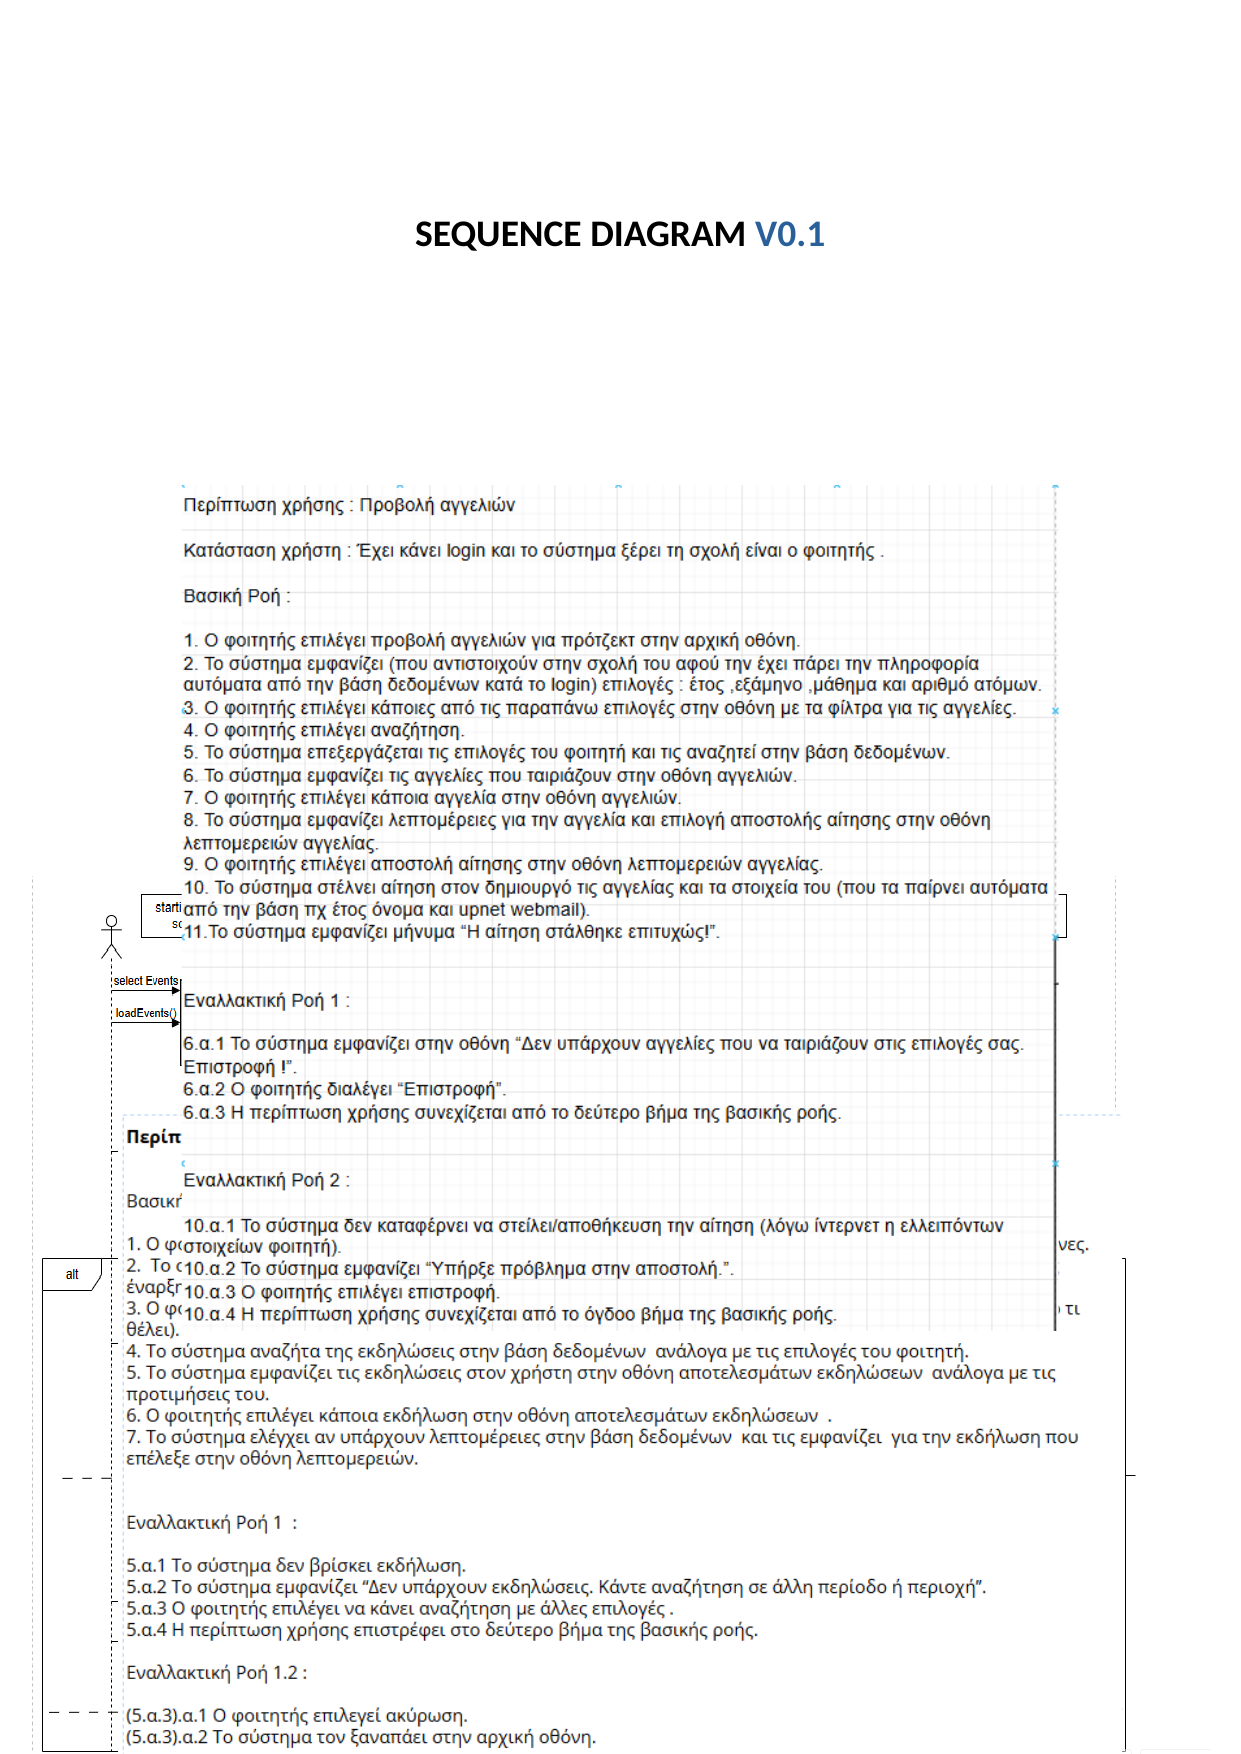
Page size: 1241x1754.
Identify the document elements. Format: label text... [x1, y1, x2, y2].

picture [29, 485, 1211, 1754]
text SEQUENCE DIAGRAM V0.1 [118, 210, 1122, 256]
